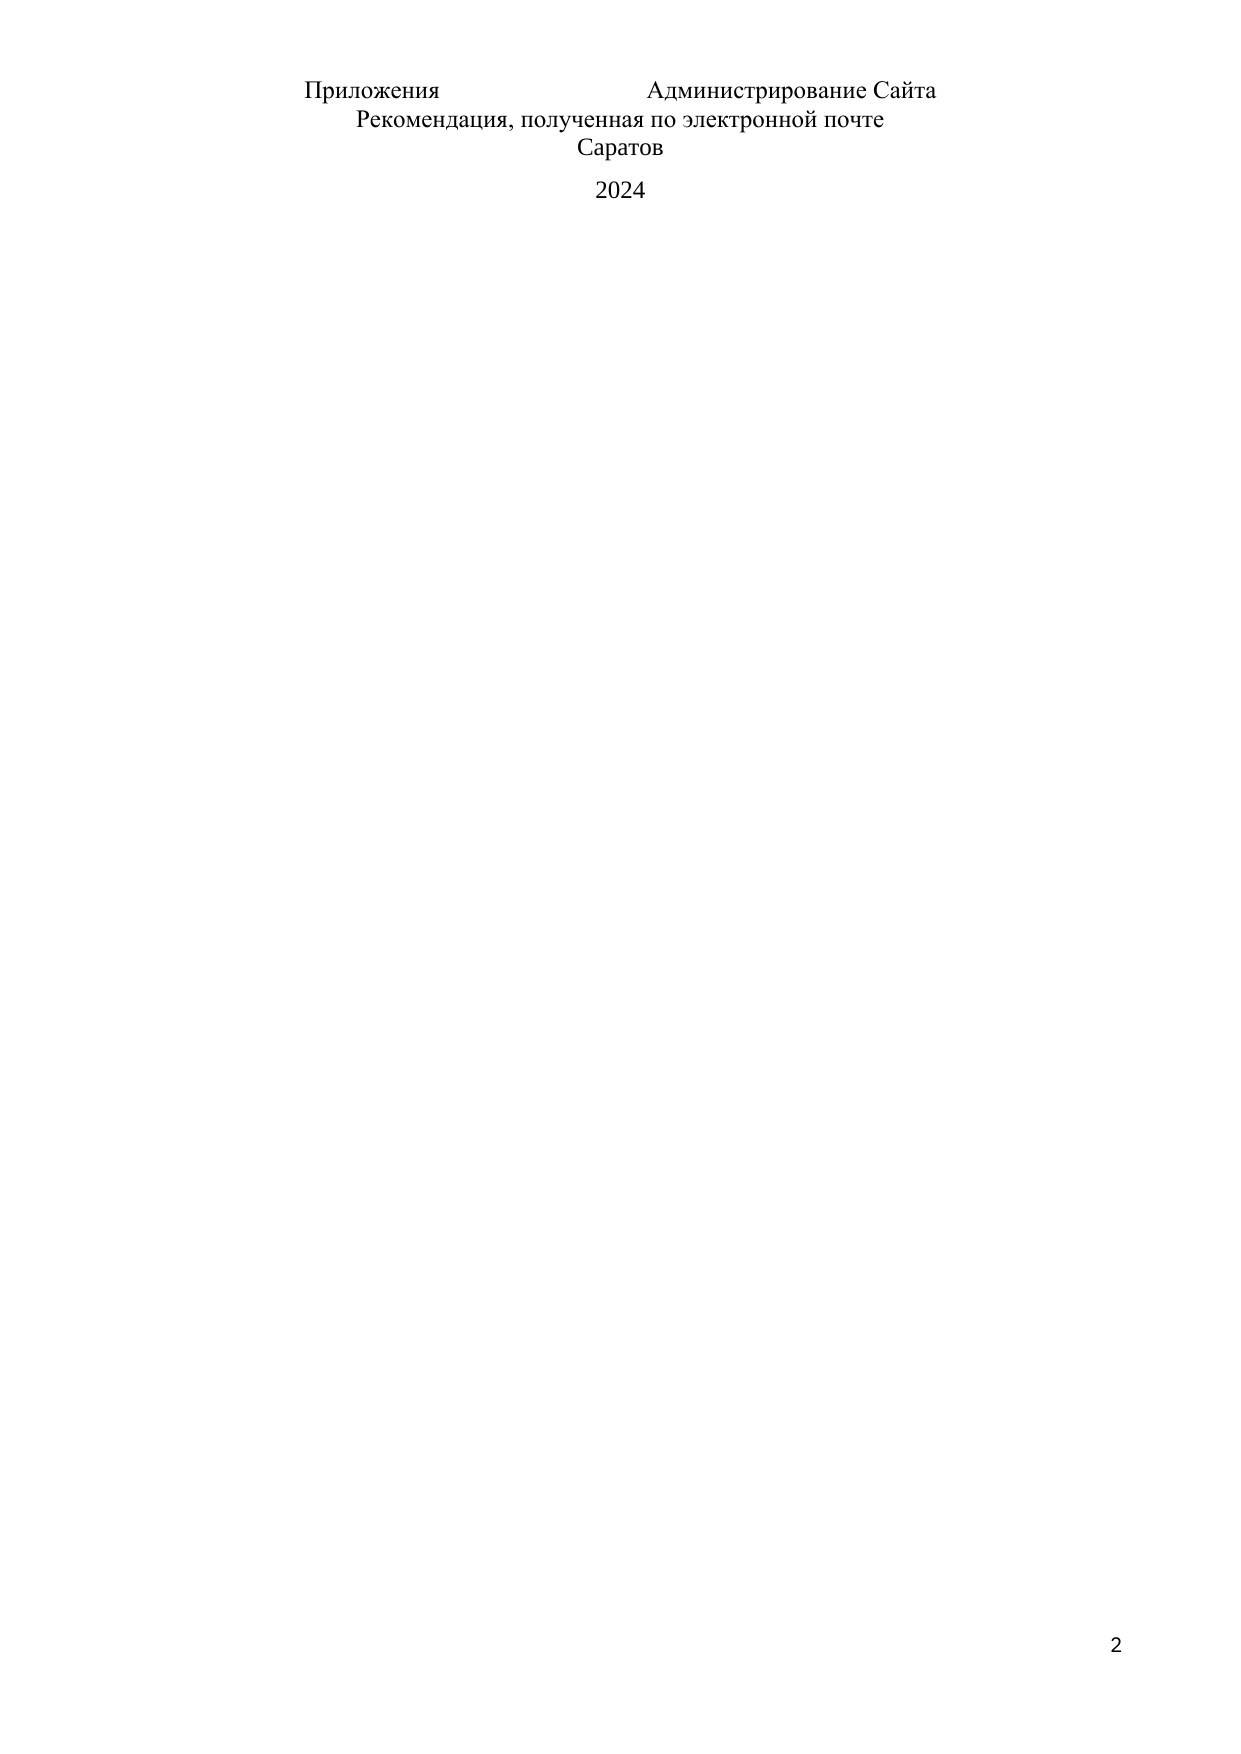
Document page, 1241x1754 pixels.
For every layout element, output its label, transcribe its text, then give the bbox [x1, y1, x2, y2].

text 2024 [118, 176, 1122, 204]
text Саратов [118, 132, 1122, 161]
